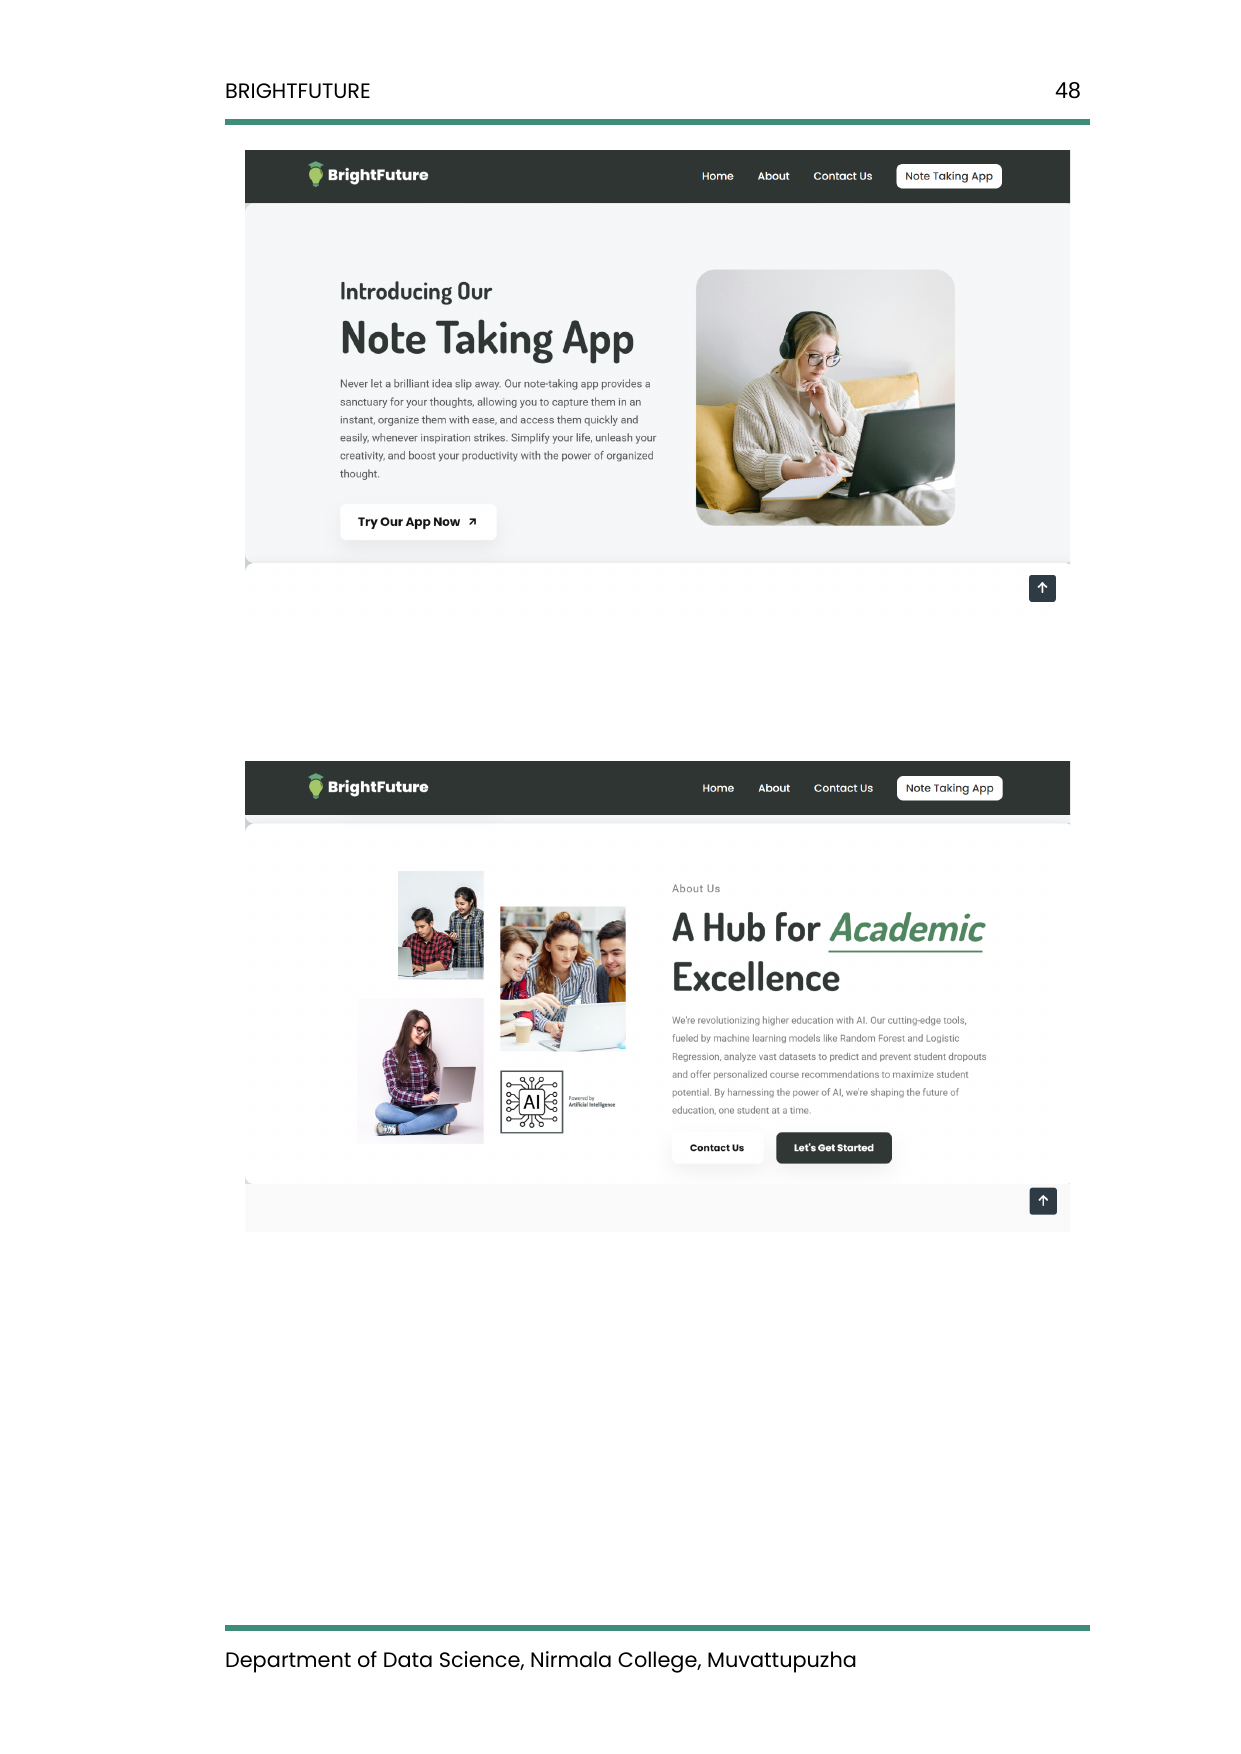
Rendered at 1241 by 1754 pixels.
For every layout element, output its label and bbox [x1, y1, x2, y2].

picture [245, 150, 1071, 619]
picture [245, 761, 1071, 1232]
